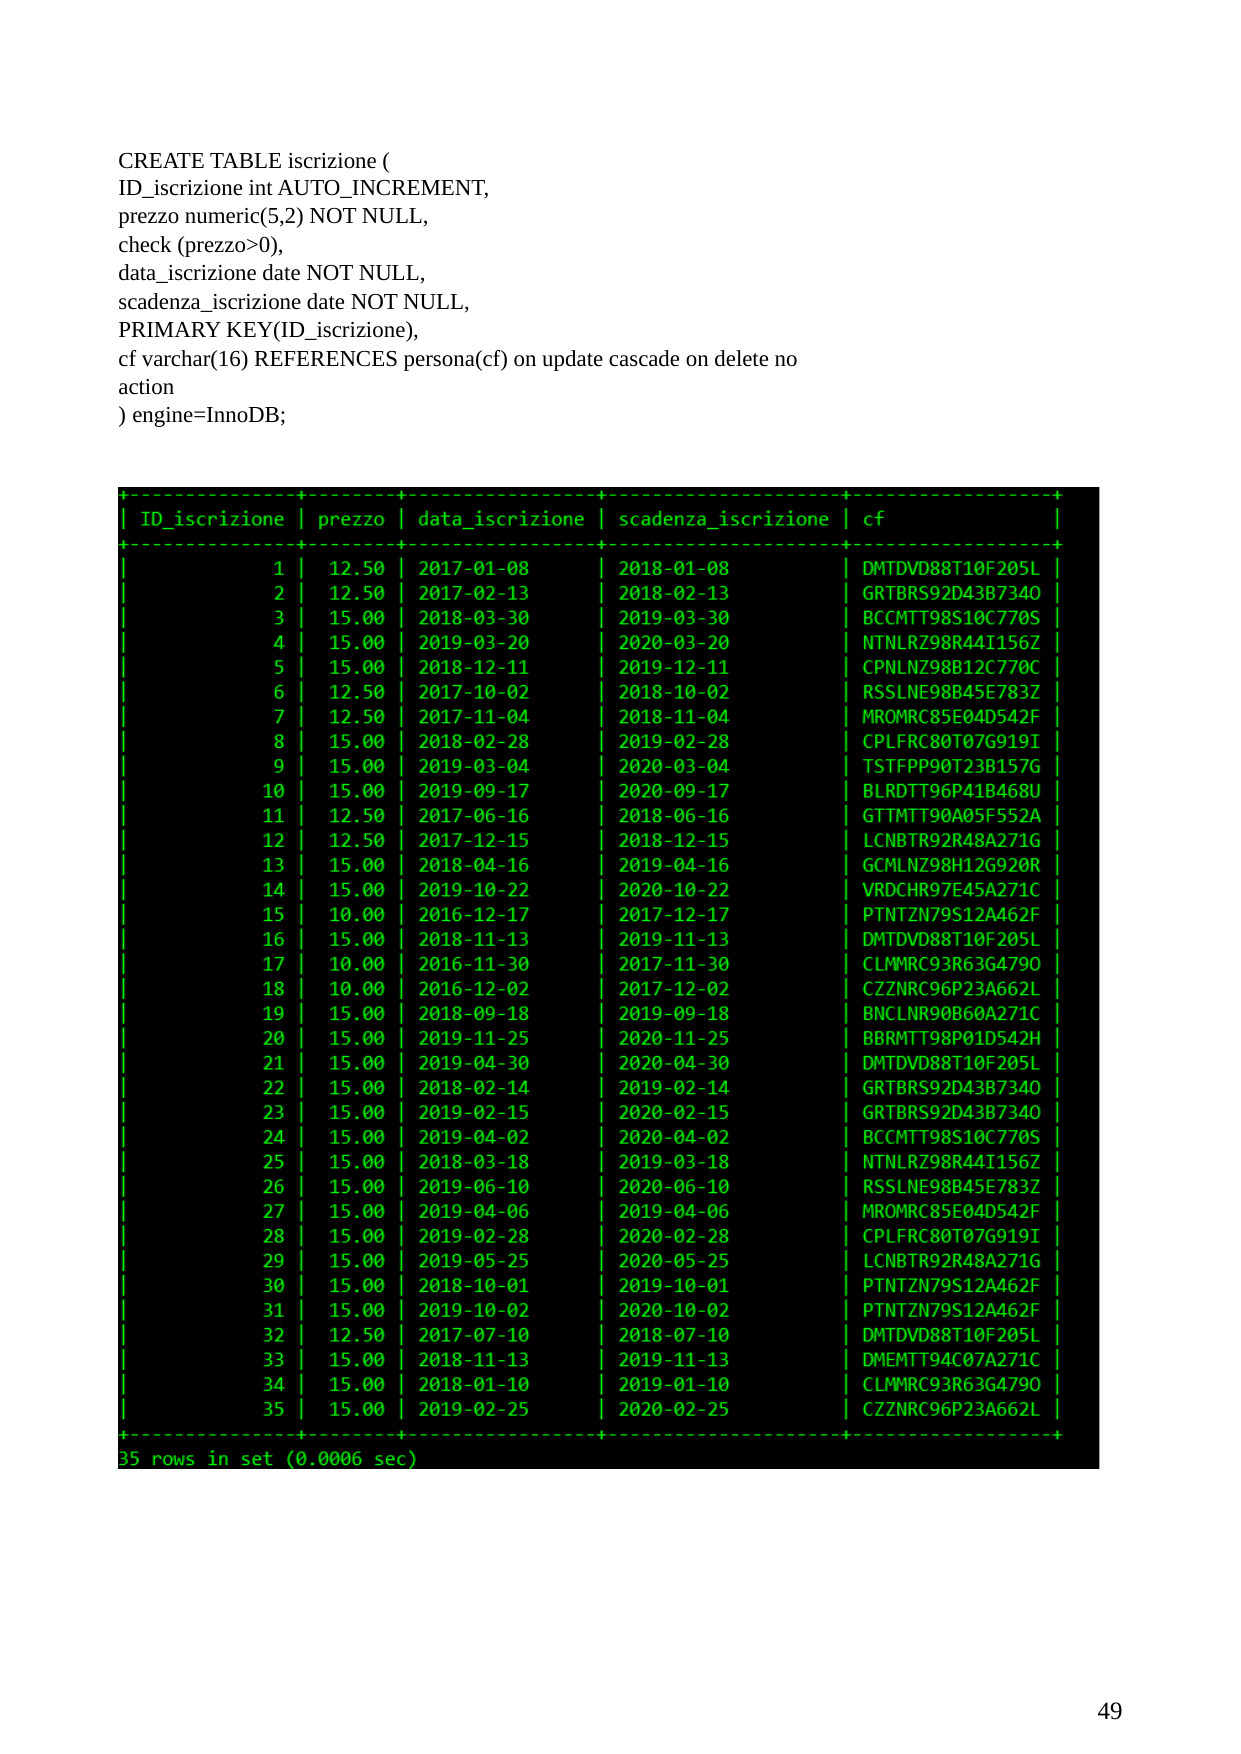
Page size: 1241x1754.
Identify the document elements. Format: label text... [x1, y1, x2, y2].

text cf varchar(16) REFERENCES persona(cf) on update cascade on delete no [118, 344, 1122, 371]
text action [118, 373, 1122, 399]
text scadenza_iscrizione date NOT NULL, [118, 288, 1122, 314]
text ID_iscrizione int AUTO_INCREMENT, [118, 174, 1122, 200]
text check (prezzo>0), [118, 231, 1122, 257]
text PRIMARY KEY(ID_iscrizione), [118, 316, 1122, 342]
text data_iscrizione date NOT NULL, [118, 259, 1122, 286]
picture [118, 487, 1100, 1469]
text CREATE TABLE iscrizione ( [118, 148, 1122, 174]
text ) engine=InnoDB; [118, 401, 1122, 428]
text prezzo numeric(5,2) NOT NULL, [118, 202, 1122, 229]
